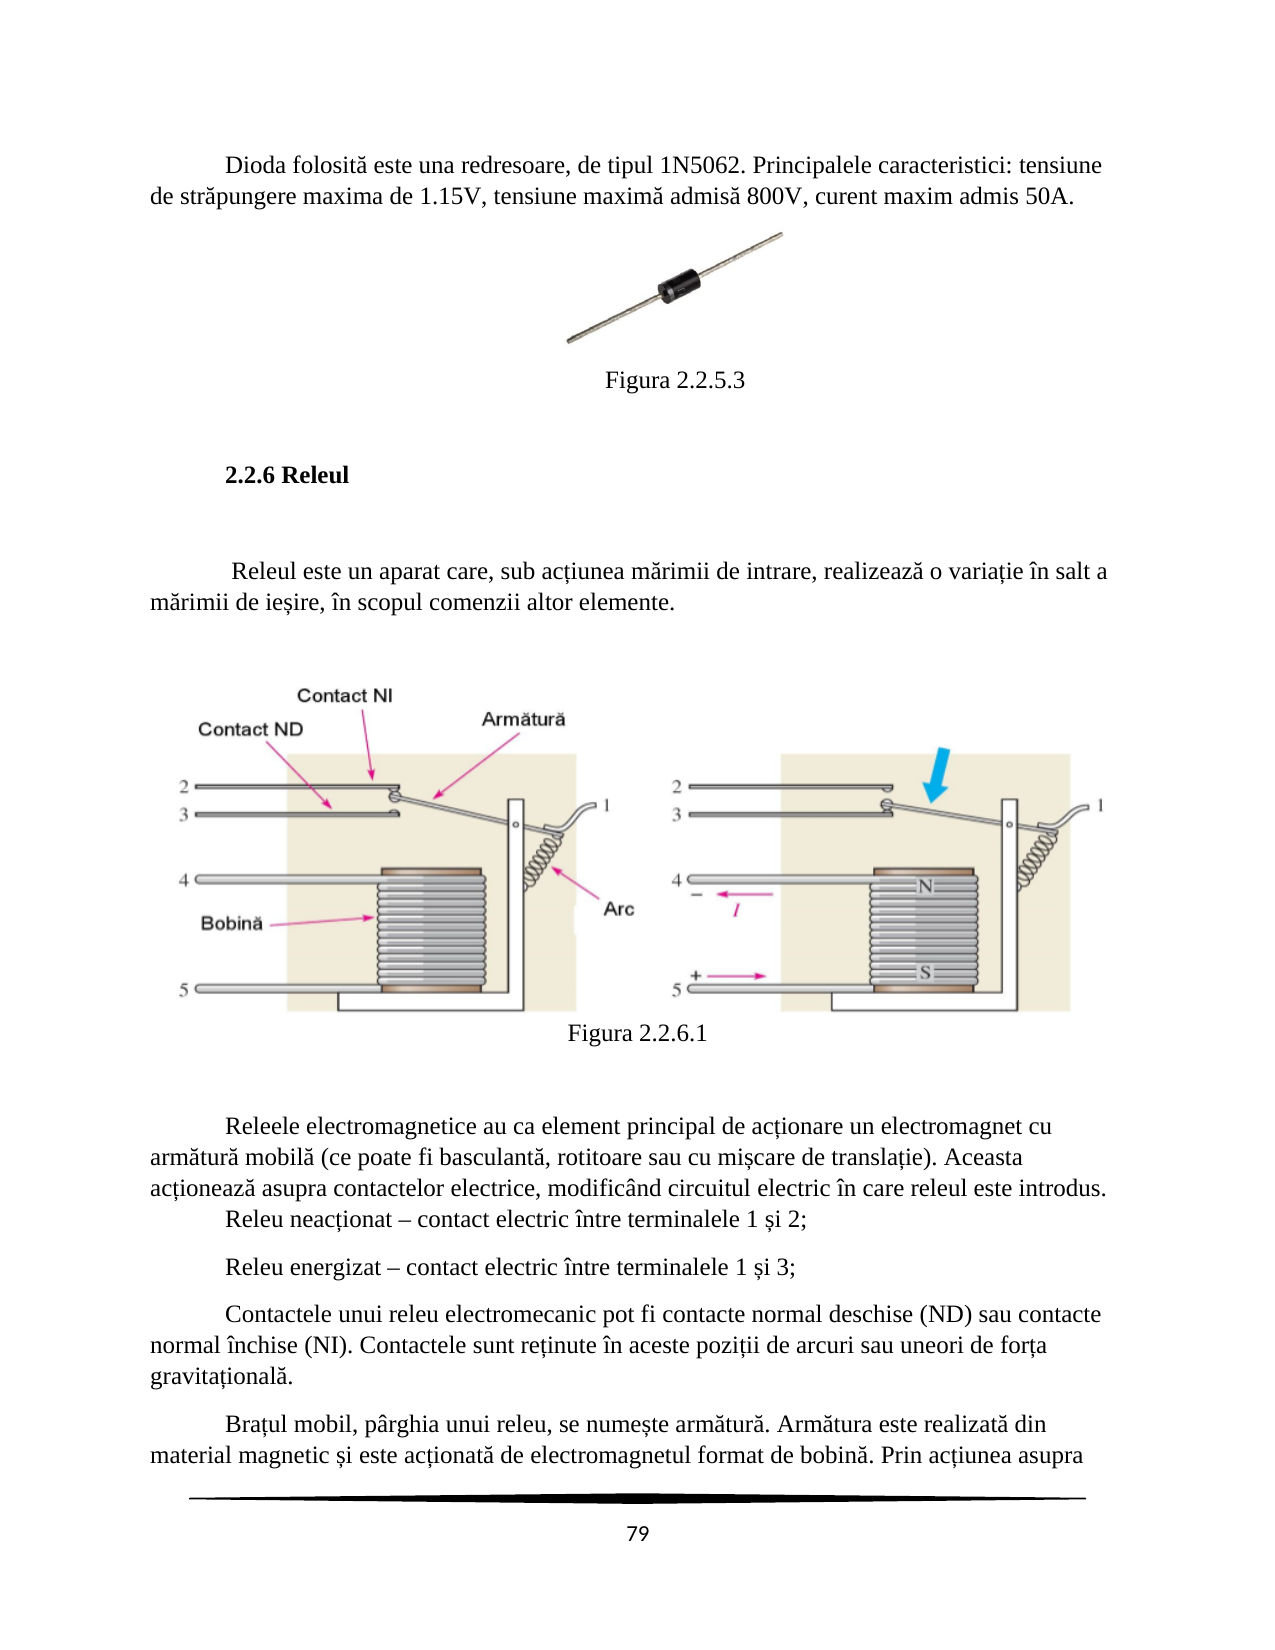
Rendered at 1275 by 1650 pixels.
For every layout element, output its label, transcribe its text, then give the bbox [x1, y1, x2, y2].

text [150, 1409, 1125, 1469]
text Releu energizat – contact electric între terminalele 1 și 3; [150, 1252, 1125, 1280]
text Releele electromagnetice au ca element principal de acționare un electromagnet cu armătură mobilă (ce poate fi basculantă, rotitoare sau cu mișcare de translație). Aceasta acționează asupra contactelor electrice, modificând circuitul electric în care releul este introdus. [150, 1111, 1125, 1202]
picture [162, 680, 1113, 1016]
text Dioda folosită este una redresoare, de tipul 1N5062. Principalele caracteristici: tensiune de străpungere maxima de 1.15V, tensiune maximă admisă 800V, curent maxim admis 50A. [150, 150, 1125, 210]
text Releul este un aparat care, sub acțiunea mărimii de intrare, realizează o variație în salt a mărimii de ieșire, în scopul comenzii altor elemente. [150, 556, 1125, 616]
text Figura 2.2.6.1 [150, 1018, 1125, 1046]
text Figura 2.2.5.3 [150, 365, 1125, 394]
text Releu neacționat – contact electric între terminalele 1 și 2; [150, 1204, 1125, 1233]
text 2.2.6 Releul [150, 461, 1125, 489]
picture [564, 228, 787, 347]
text Contactele unui releu electromecanic pot fi contacte normal deschise (ND) sau contacte normal închise (NI). Contactele sunt reținute în aceste poziții de arcuri sau uneori de forța gravitațională. [150, 1299, 1125, 1390]
